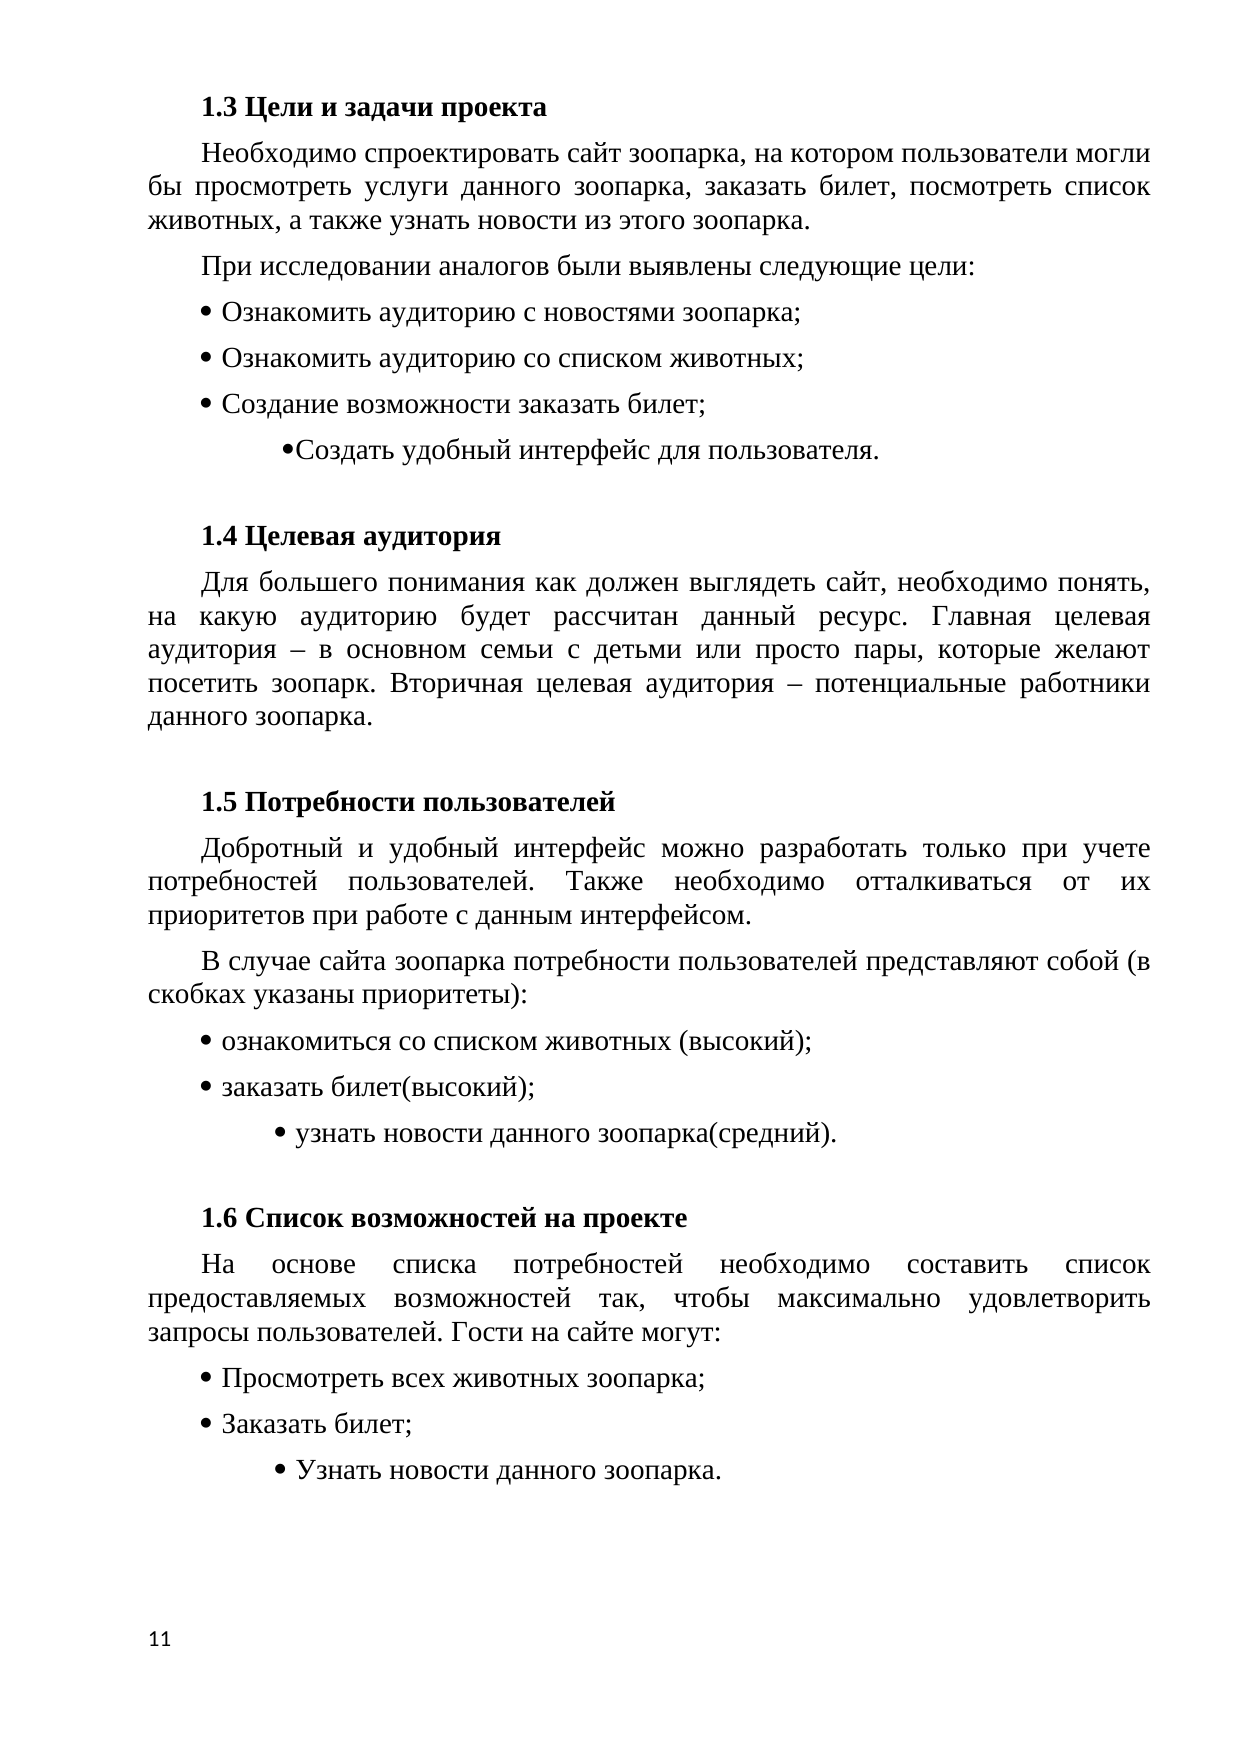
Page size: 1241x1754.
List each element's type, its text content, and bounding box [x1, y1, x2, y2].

list Создать удобный интерфейс для пользователя. [230, 432, 1152, 466]
list узнать новости данного зоопарка(средний). [222, 1115, 1152, 1148]
text Необходимо спроектировать сайт зоопарка, на котором пользователи могли бы просмотреть услуги данного зоопарка, заказать билет, посмотреть список животных, а также узнать новости из этого зоопарка. [148, 135, 1152, 235]
list ознакомиться со списком животных (высокий); [148, 1023, 1152, 1056]
list Заказать билет; [148, 1406, 1152, 1439]
text 1.5 Потребности пользователей [148, 784, 1152, 817]
list Просмотреть всех животных зоопарка; [148, 1360, 1152, 1393]
text Добротный и удобный интерфейс можно разработать только при учете потребностей пользователей. Также необходимо отталкиваться от их приоритетов при работе с данным интерфейсом. [148, 830, 1152, 931]
list Ознакомить аудиторию с новостями зоопарка; [148, 294, 1152, 327]
text Для большего понимания как должен выглядеть сайт, необходимо понять, на какую аудиторию будет рассчитан данный ресурс. Главная целевая аудитория – в основном семьи с детьми или просто пары, которые желают посетить зоопарк. Вторичная целевая аудитория – потенциальные работники данного зоопарка. [148, 564, 1152, 732]
text При исследовании аналогов были выявлены следующие цели: [148, 248, 1152, 281]
list Ознакомить аудиторию со списком животных; [148, 340, 1152, 374]
text 1.4 Целевая аудитория [148, 518, 1152, 552]
text На основе списка потребностей необходимо составить список предоставляемых возможностей так, чтобы максимально удовлетворить запросы пользователей. Гости на сайте могут: [148, 1247, 1152, 1347]
list Узнать новости данного зоопарка. [222, 1452, 1152, 1486]
list заказать билет(высокий); [148, 1069, 1152, 1102]
text В случае сайта зоопарка потребности пользователей представляют собой (в скобках указаны приоритеты): [148, 943, 1152, 1010]
text 1.6 Список возможностей на проекте [148, 1201, 1152, 1234]
text 1.3 Цели и задачи проекта [148, 89, 1152, 122]
list Создание возможности заказать билет; [148, 386, 1152, 420]
